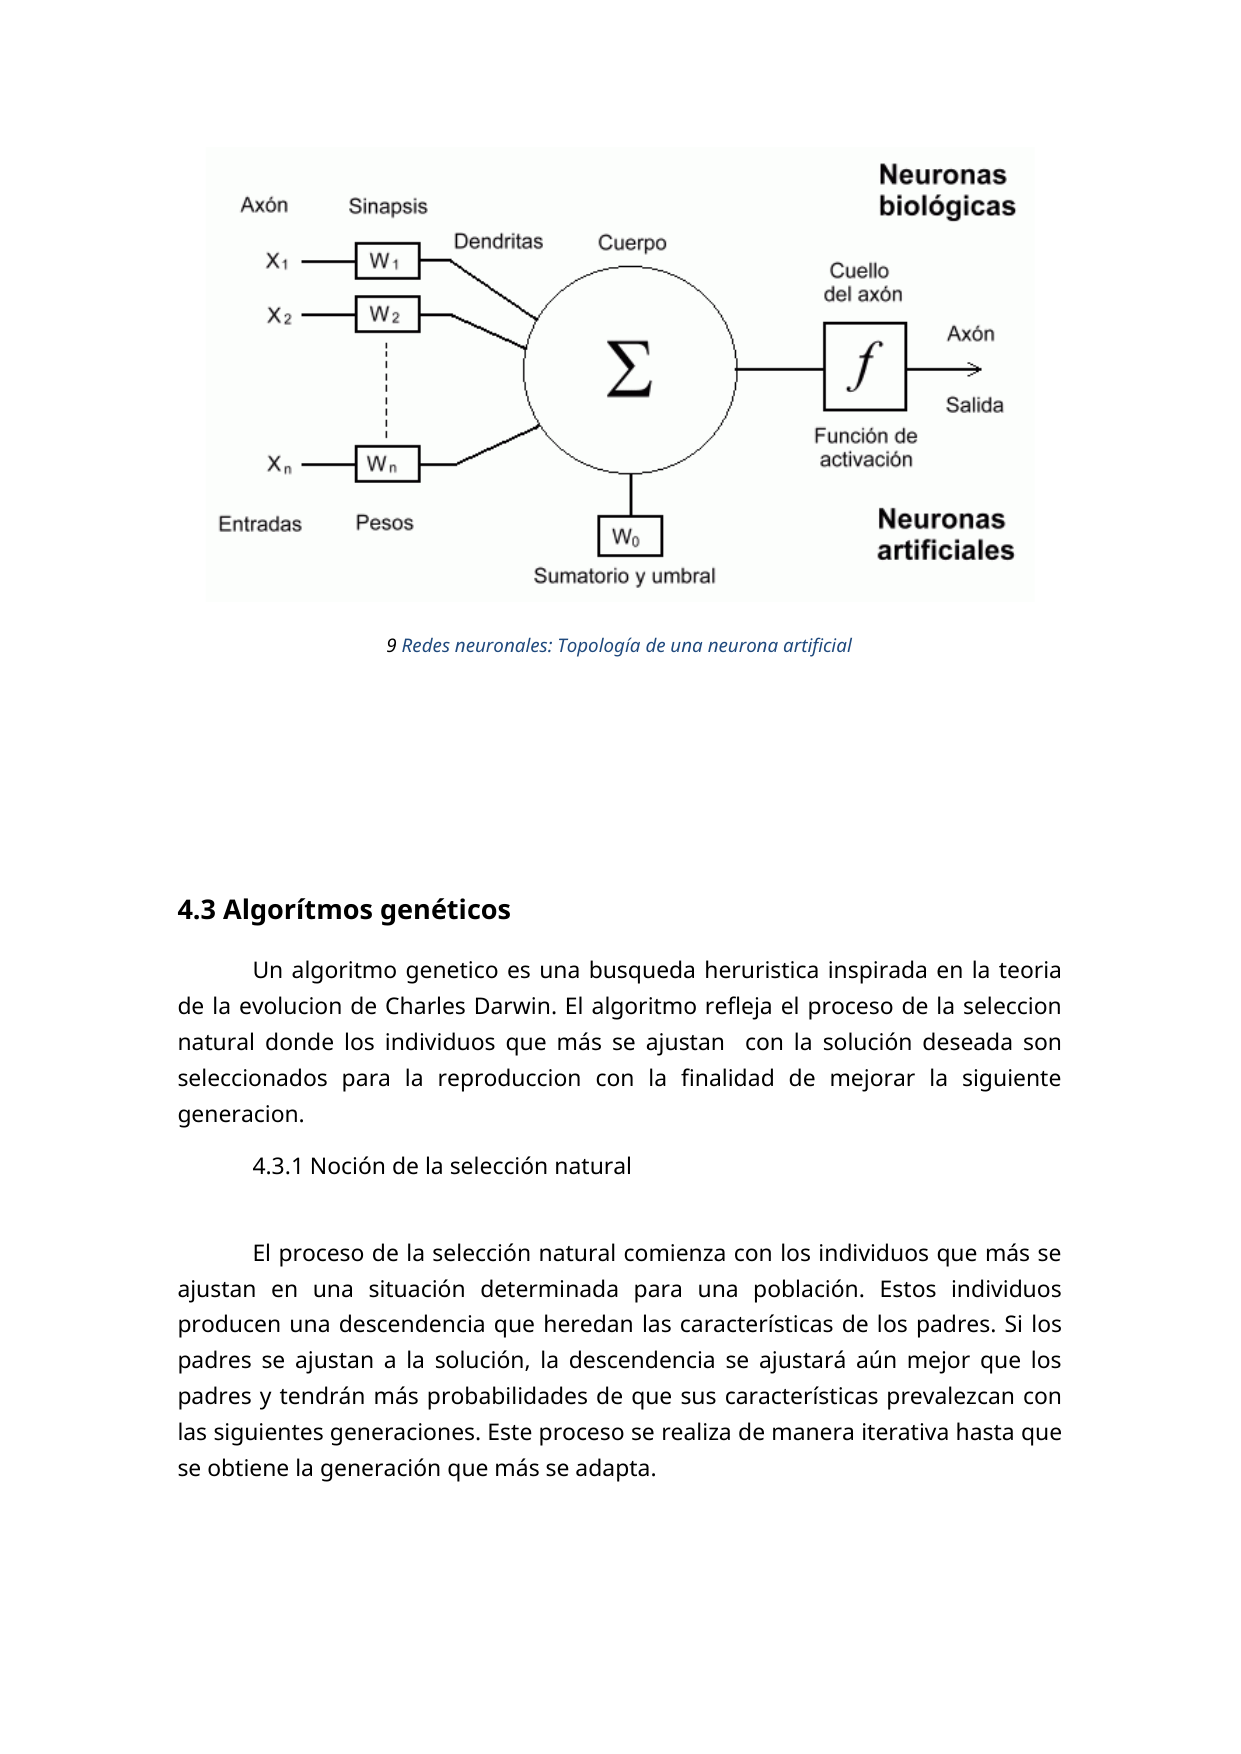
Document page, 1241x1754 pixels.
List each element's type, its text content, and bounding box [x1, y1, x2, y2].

text 9 Redes neuronales: Topología de una neurona artificial [177, 632, 1063, 658]
text El proceso de la selección natural comienza con los individuos que más se ajustan en una situación determinada para una población. Estos individuos producen una descendencia que heredan las características de los padres. Si los padres se ajustan a la solución, la descendencia se ajustará aún mejor que los padres y tendrán más probabilidades de que sus características prevalezcan con las siguientes generaciones. Este proceso se realiza de manera iterativa hasta que se obtiene la generación que más se adapta. [177, 1237, 1063, 1483]
picture [205, 147, 1035, 602]
text Un algoritmo genetico es una busqueda heruristica inspirada en la teoria de la evolucion de Charles Darwin. El algoritmo refleja el proceso de la seleccion natural donde los individuos que más se ajustan con la solución deseada son seleccionados para la reproduccion con la finalidad de mejorar la siguiente generacion. [177, 954, 1063, 1129]
subtitle 4.3 Algorítmos genéticos [177, 890, 1063, 927]
subtitle 4.3.1 Noción de la selección natural [177, 1150, 1063, 1181]
